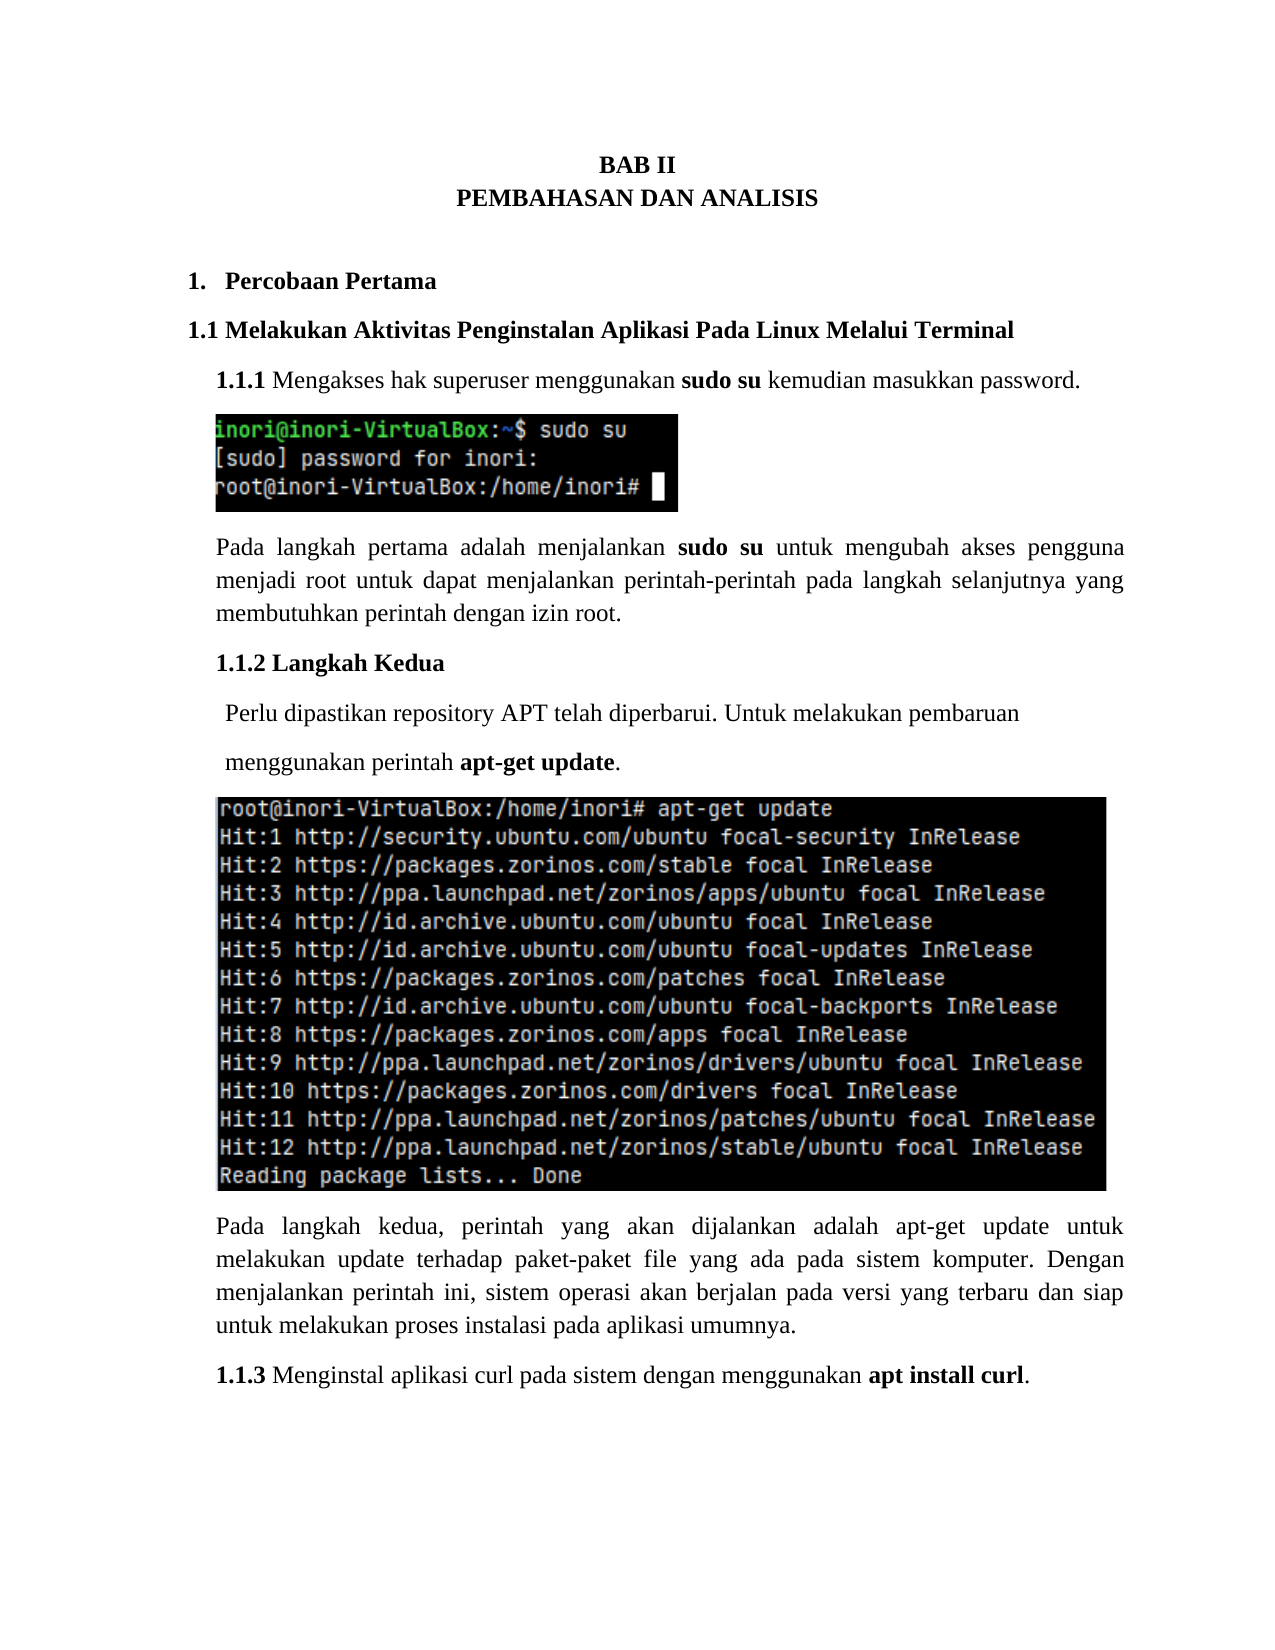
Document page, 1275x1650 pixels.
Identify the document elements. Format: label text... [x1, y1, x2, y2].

text 1.1 Melakukan Aktivitas Penginstalan Aplikasi Pada Linux Melalui Terminal [187, 315, 1125, 344]
text Perlu dipastikan repository APT telah diperbarui. Untuk melakukan pembaruan [169, 698, 1125, 726]
text 1.1.3 Menginstal aplikasi curl pada sistem dengan menggunakan apt install curl. [216, 1360, 1125, 1389]
picture [215, 797, 1107, 1191]
text menggunakan perintah apt-get update. [169, 747, 1125, 776]
text 1.1.1 Mengakses hak superuser menggunakan sudo su kemudian masukkan password. [216, 365, 1125, 394]
text 1.1.2 Langkah Kedua [216, 648, 1125, 677]
text BAB II PEMBAHASAN DAN ANALISIS [150, 150, 1125, 212]
text Pada langkah kedua, perintah yang akan dijalankan adalah apt-get update untuk melakukan update terhadap paket-paket file yang ada pada sistem komputer. Dengan menjalankan perintah ini, sistem operasi akan berjalan pada versi yang terbaru dan siap untuk melakukan proses instalasi pada aplikasi umumnya. [216, 1211, 1125, 1339]
text Pada langkah pertama adalah menjalankan sudo su untuk mengubah akses pengguna menjadi root untuk dapat menjalankan perintah-perintah pada langkah selanjutnya yang membutuhkan perintah dengan izin root. [216, 532, 1125, 627]
list Percobaan Pertama [187, 266, 1125, 294]
picture [215, 414, 679, 512]
